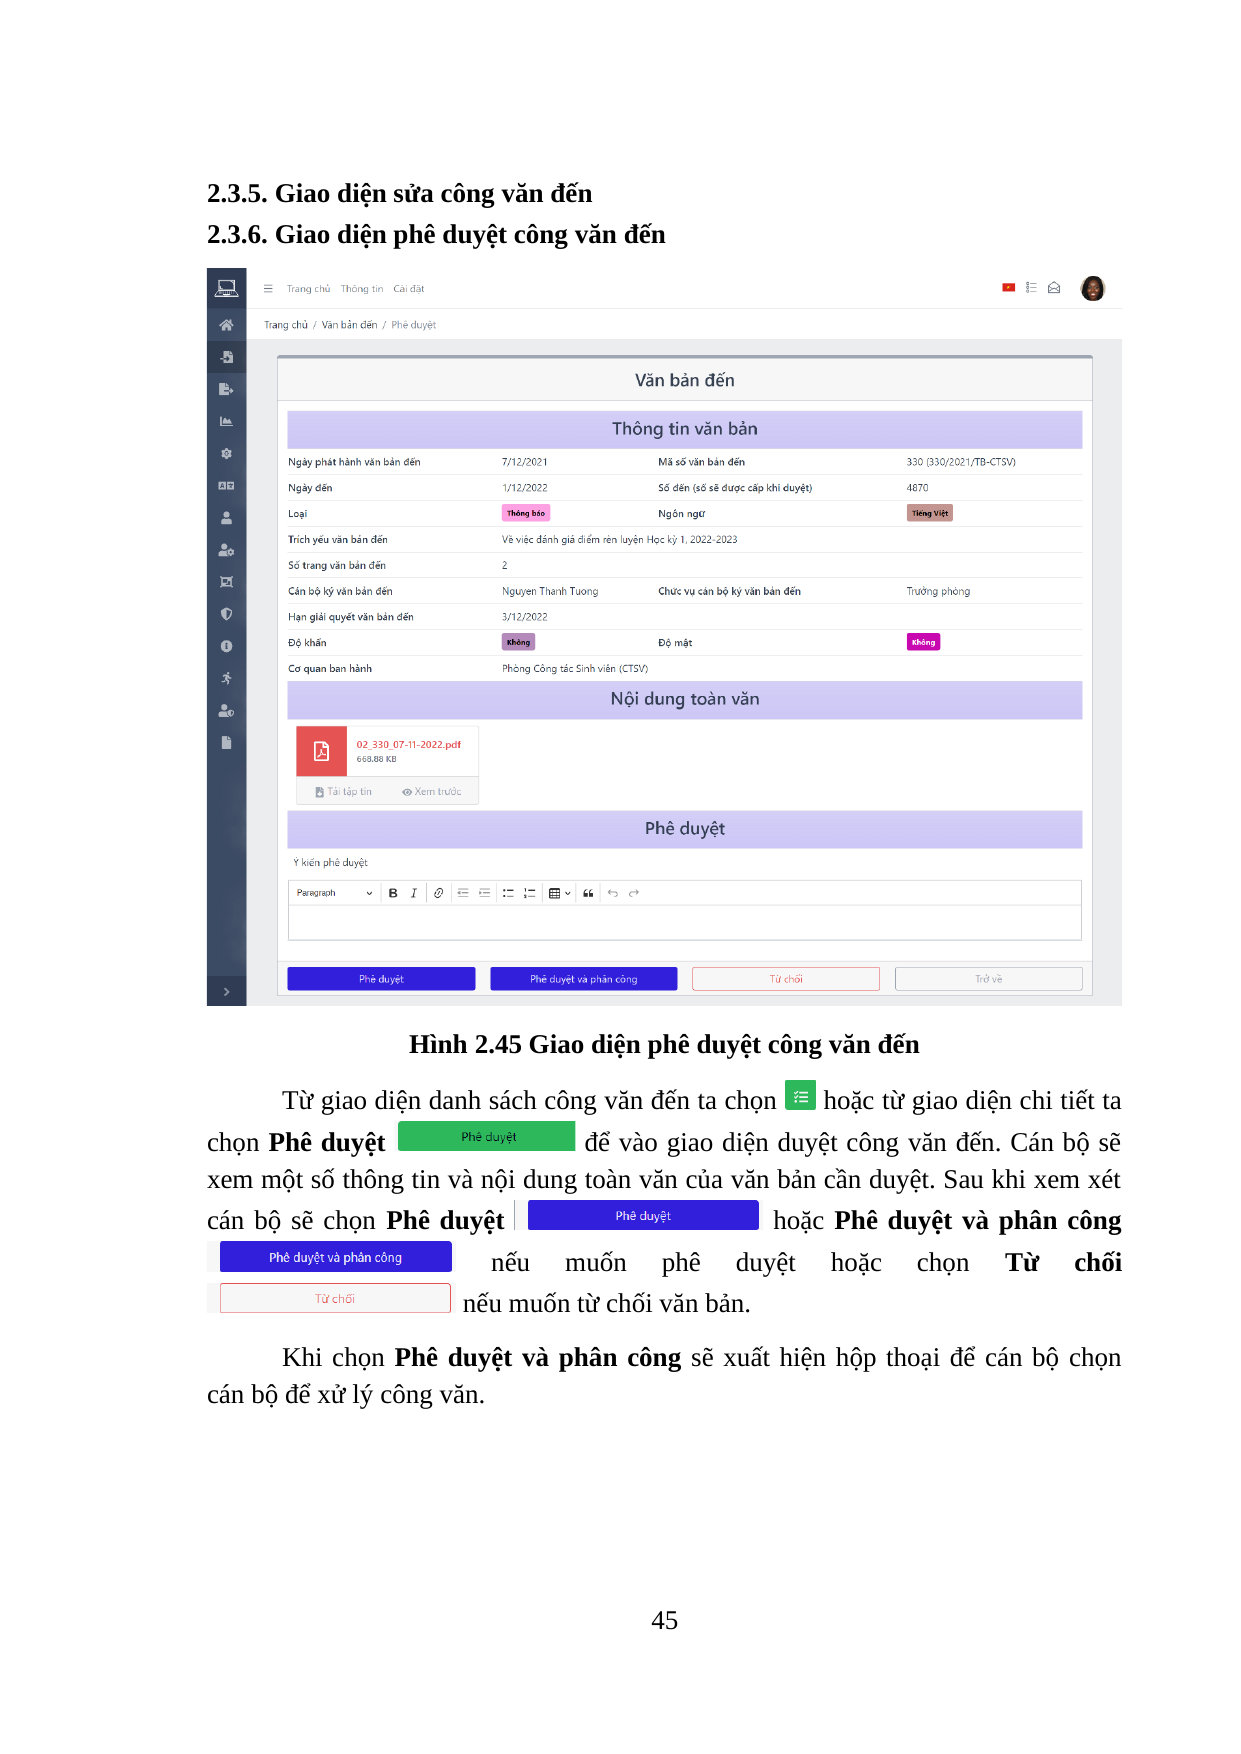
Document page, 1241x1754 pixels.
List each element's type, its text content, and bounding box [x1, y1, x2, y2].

picture [514, 1200, 764, 1230]
subtitle Giao diện phê duyệt công văn đến [207, 219, 1122, 250]
picture [206, 1283, 456, 1313]
text Từ giao diện danh sách công văn đến ta chọn hoặc từ giao diện chi tiết ta chọn Phê duyệt để vào giao diện duyệt công văn đến. Cán bộ sẽ xem một số thông tin và nội dung toàn văn của văn bản cần duyệt. Sau khi xem xét cán bộ sẽ chọn Phê duyệt hoặc Phê duyệt và phân công nếu muốn phê duyệt hoặc chọn Từ chối nếu muốn từ chối văn bản. [207, 1080, 1122, 1318]
picture [785, 1080, 816, 1110]
picture [206, 268, 1123, 1006]
picture [394, 1121, 576, 1151]
picture [206, 1241, 456, 1272]
text Khi chọn Phê duyệt và phân công sẽ xuất hiện hộp thoại để cán bộ chọn cán bộ để xử lý công văn. [207, 1341, 1122, 1410]
subtitle Giao diện sửa công văn đến [207, 177, 1122, 208]
